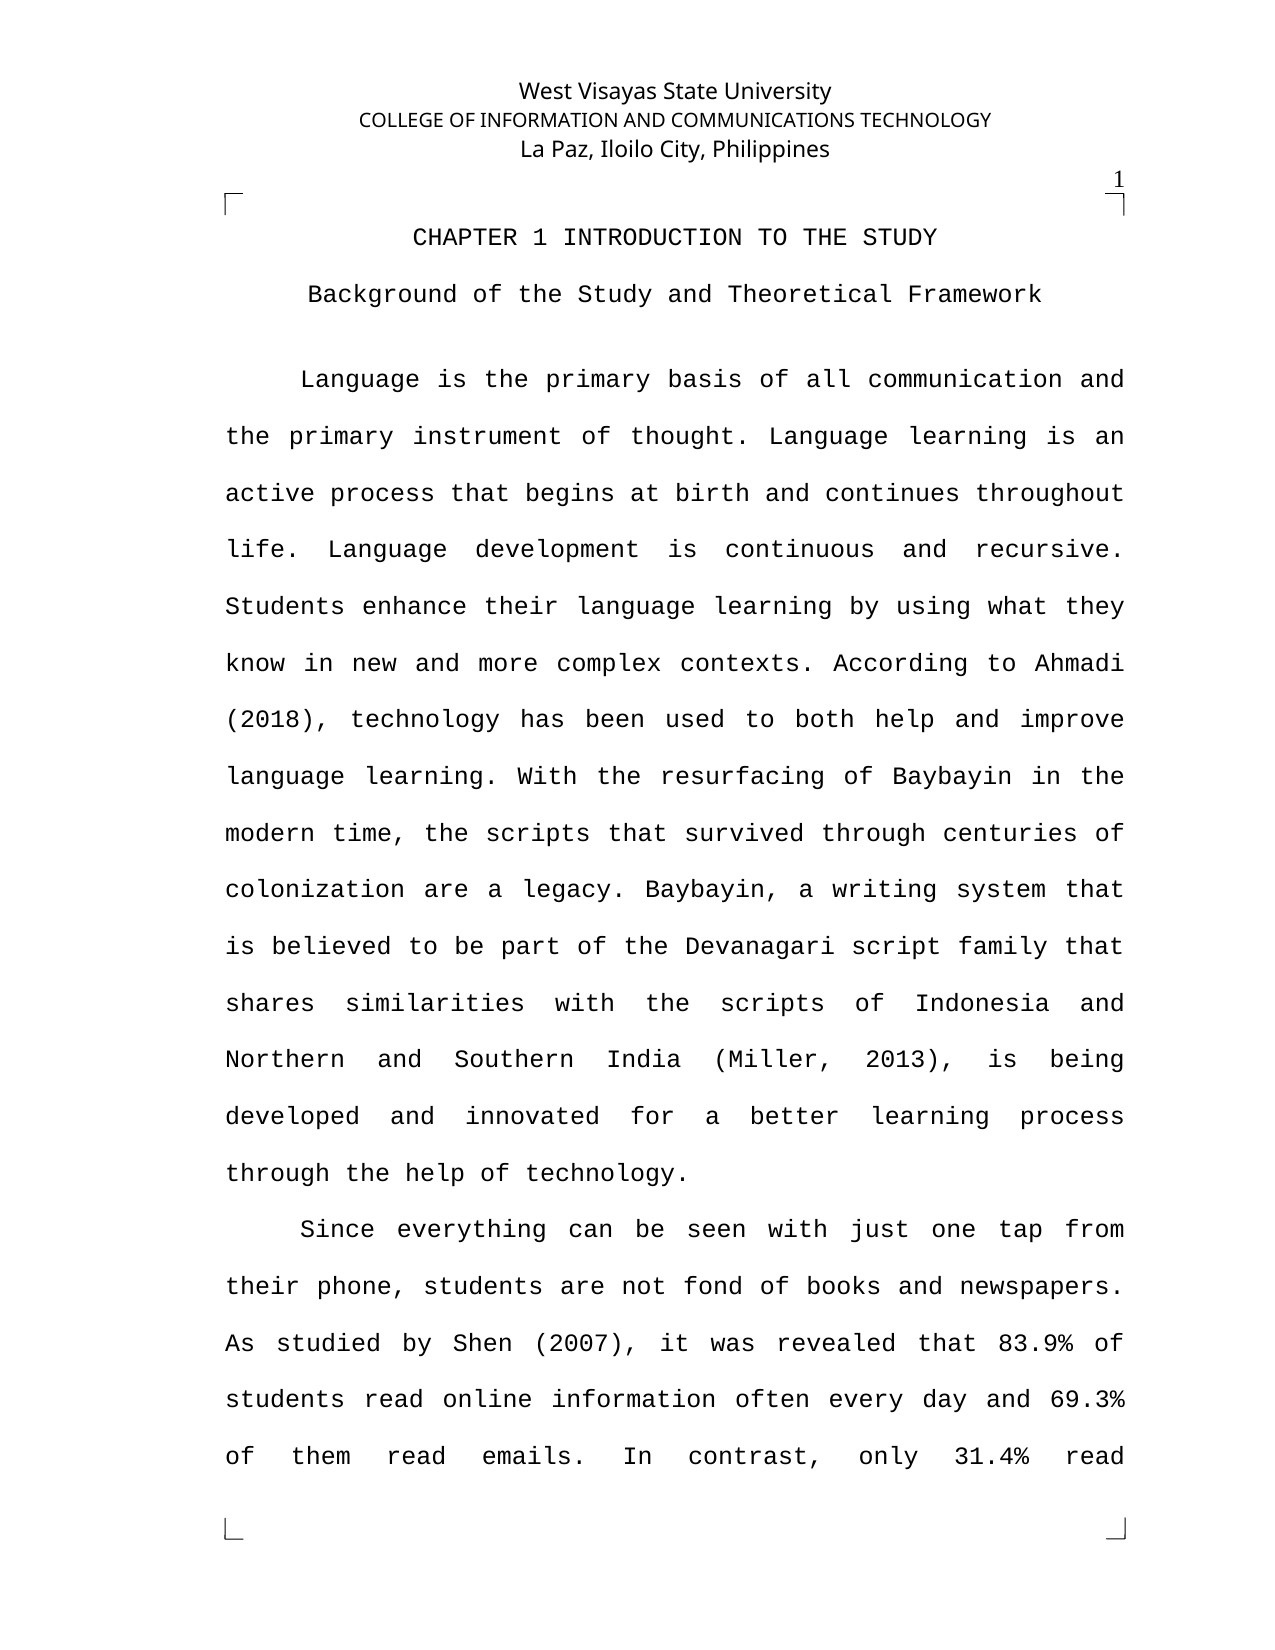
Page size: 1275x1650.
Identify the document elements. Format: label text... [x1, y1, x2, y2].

text Background of the Study and Theoretical Framework [225, 282, 1125, 310]
text CHAPTER 1 INTRODUCTION TO THE STUDY [225, 225, 1125, 253]
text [225, 1217, 1125, 1472]
text Language is the primary basis of all communication and the primary instrument of thought. Language learning is an active process that begins at birth and continues throughout life. Language development is continuous and recursive. Students enhance their language learning by using what they know in new and more complex contexts. According to Ahmadi (2018), technology has been used to both help and improve language learning. With the resurfacing of Baybayin in the modern time, the scripts that survived through centuries of colonization are a legacy. Baybayin, a writing system that is believed to be part of the Devanagari script family that shares similarities with the scripts of Indonesia and Northern and Southern India (Miller, 2013), is being developed and innovated for a better learning process through the help of technology. [225, 367, 1125, 1189]
